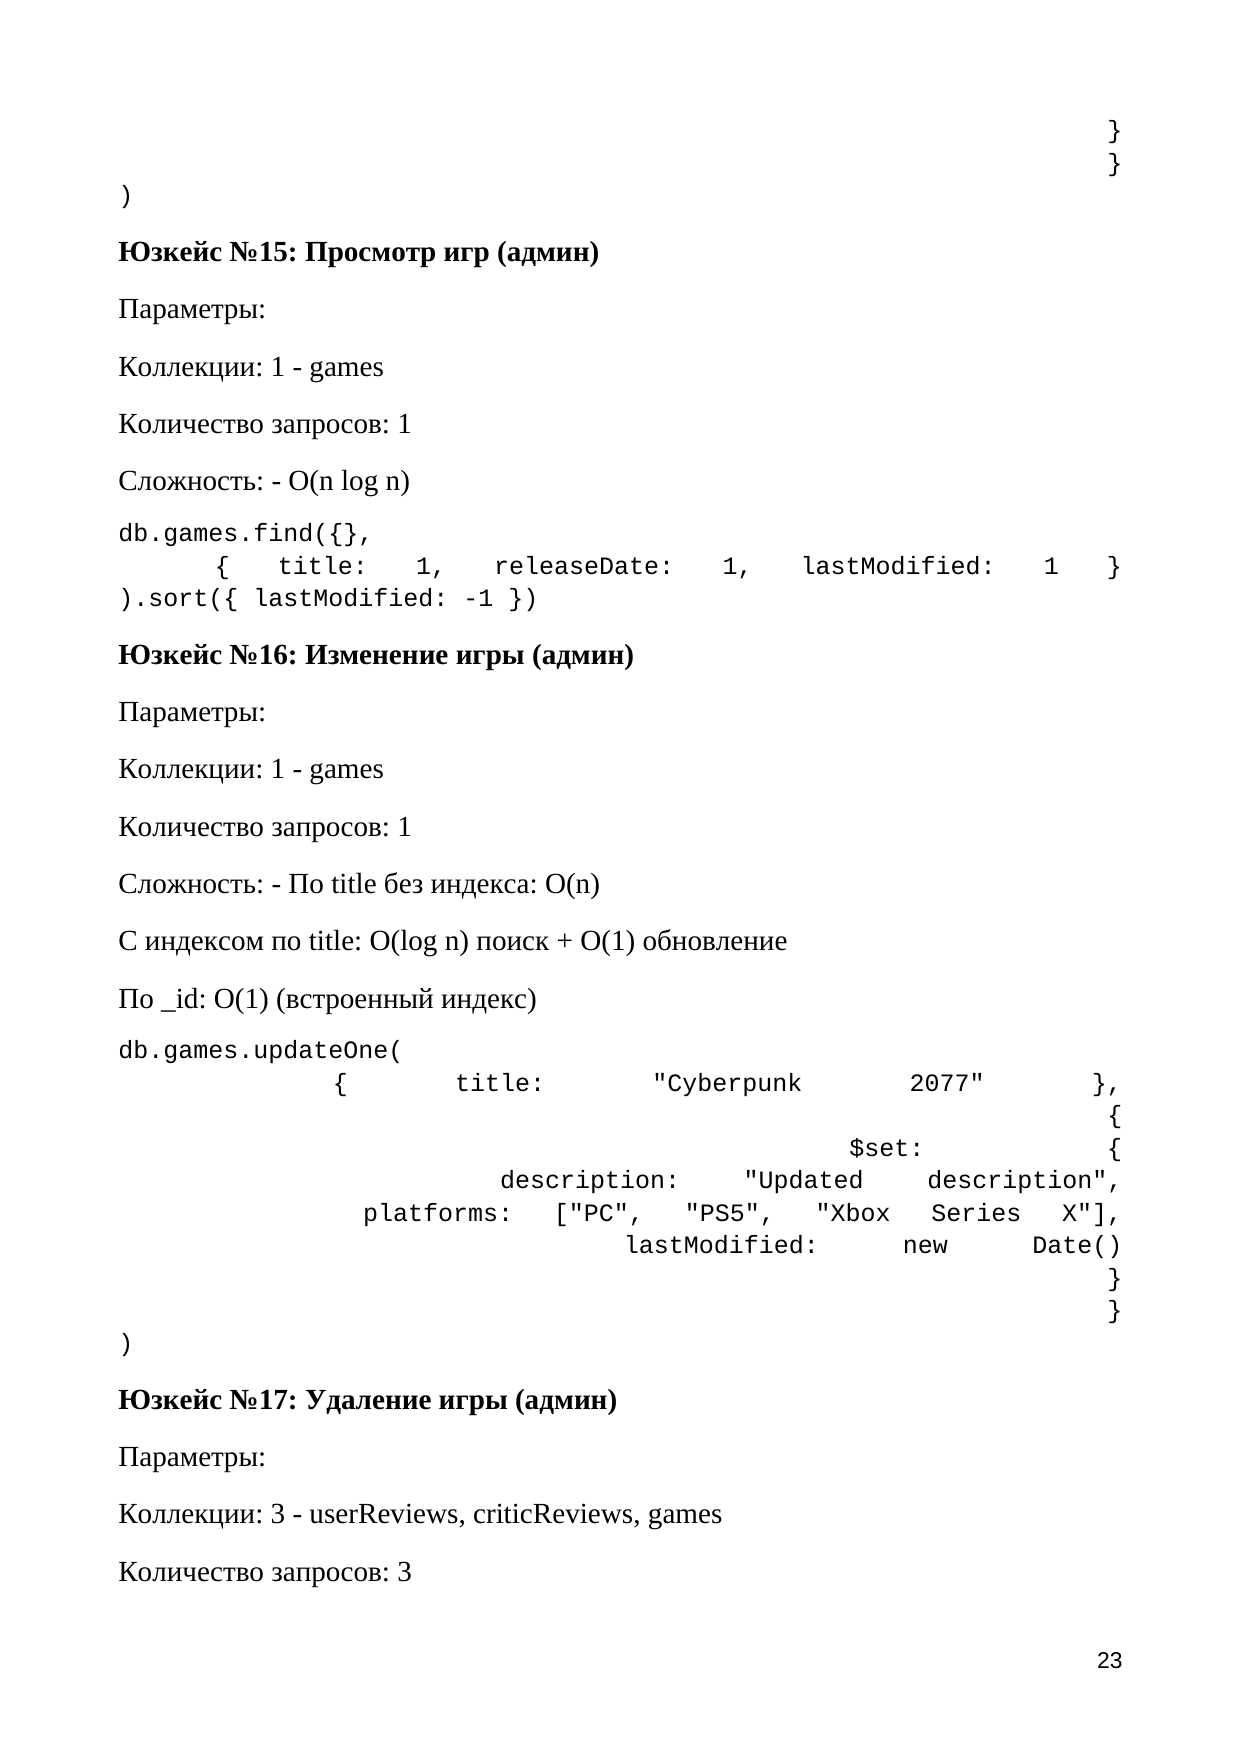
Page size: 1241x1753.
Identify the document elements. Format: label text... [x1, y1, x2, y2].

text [118, 118, 1122, 211]
text Количество запросов: 1 [118, 809, 1122, 842]
text Параметры: [118, 694, 1122, 728]
text Коллекции: 1 - games [118, 349, 1122, 382]
text Количество запросов: 3 [118, 1554, 1122, 1587]
text Сложность: - По title без индекса: O(n) [118, 866, 1122, 900]
text db.games.updateOne( { title: "Cyberpunk 2077" }, { $set: { description: "Updated description", platforms: ["PC", "PS5", "Xbox Series X"], lastModified: new Date() } } ) [118, 1038, 1122, 1359]
text db.games.find({}, { title: 1, releaseDate: 1, lastModified: 1 } ).sort({ lastModified: -1 }) [118, 521, 1122, 614]
text Коллекции: 1 - games [118, 752, 1122, 785]
text Сложность: - O(n log n) [118, 463, 1122, 497]
text По _id: O(1) (встроенный индекс) [118, 981, 1122, 1014]
text Юзкейс №15: Просмотр игр (админ) [118, 234, 1122, 268]
text Количество запросов: 1 [118, 406, 1122, 440]
text Коллекции: 3 - userReviews, criticReviews, games [118, 1496, 1122, 1530]
text Параметры: [118, 1439, 1122, 1473]
text С индексом по title: O(log n) поиск + O(1) обновление [118, 923, 1122, 957]
text Юзкейс №17: Удаление игры (админ) [118, 1382, 1122, 1415]
text Юзкейс №16: Изменение игры (админ) [118, 637, 1122, 671]
text Параметры: [118, 292, 1122, 325]
